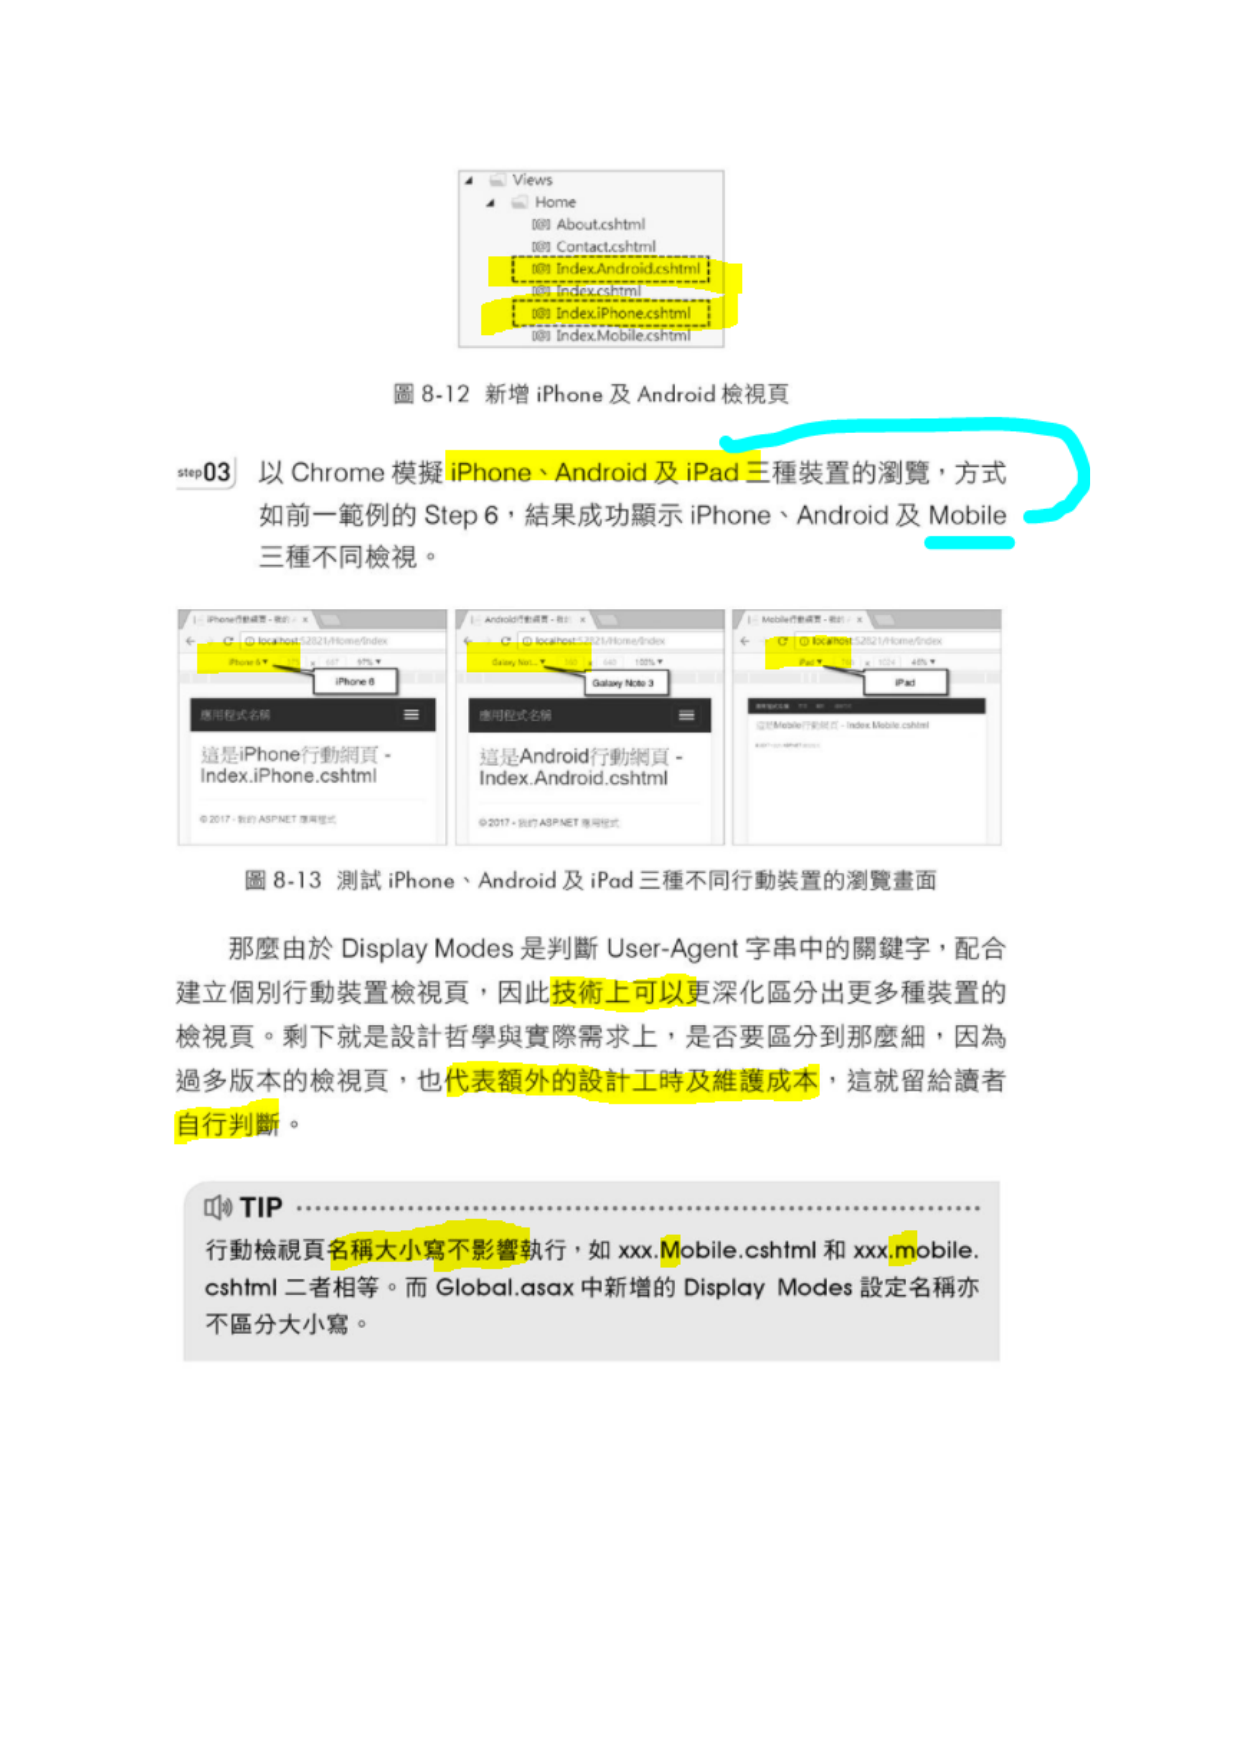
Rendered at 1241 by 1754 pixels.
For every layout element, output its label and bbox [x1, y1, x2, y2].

picture [150, 150, 1091, 1384]
